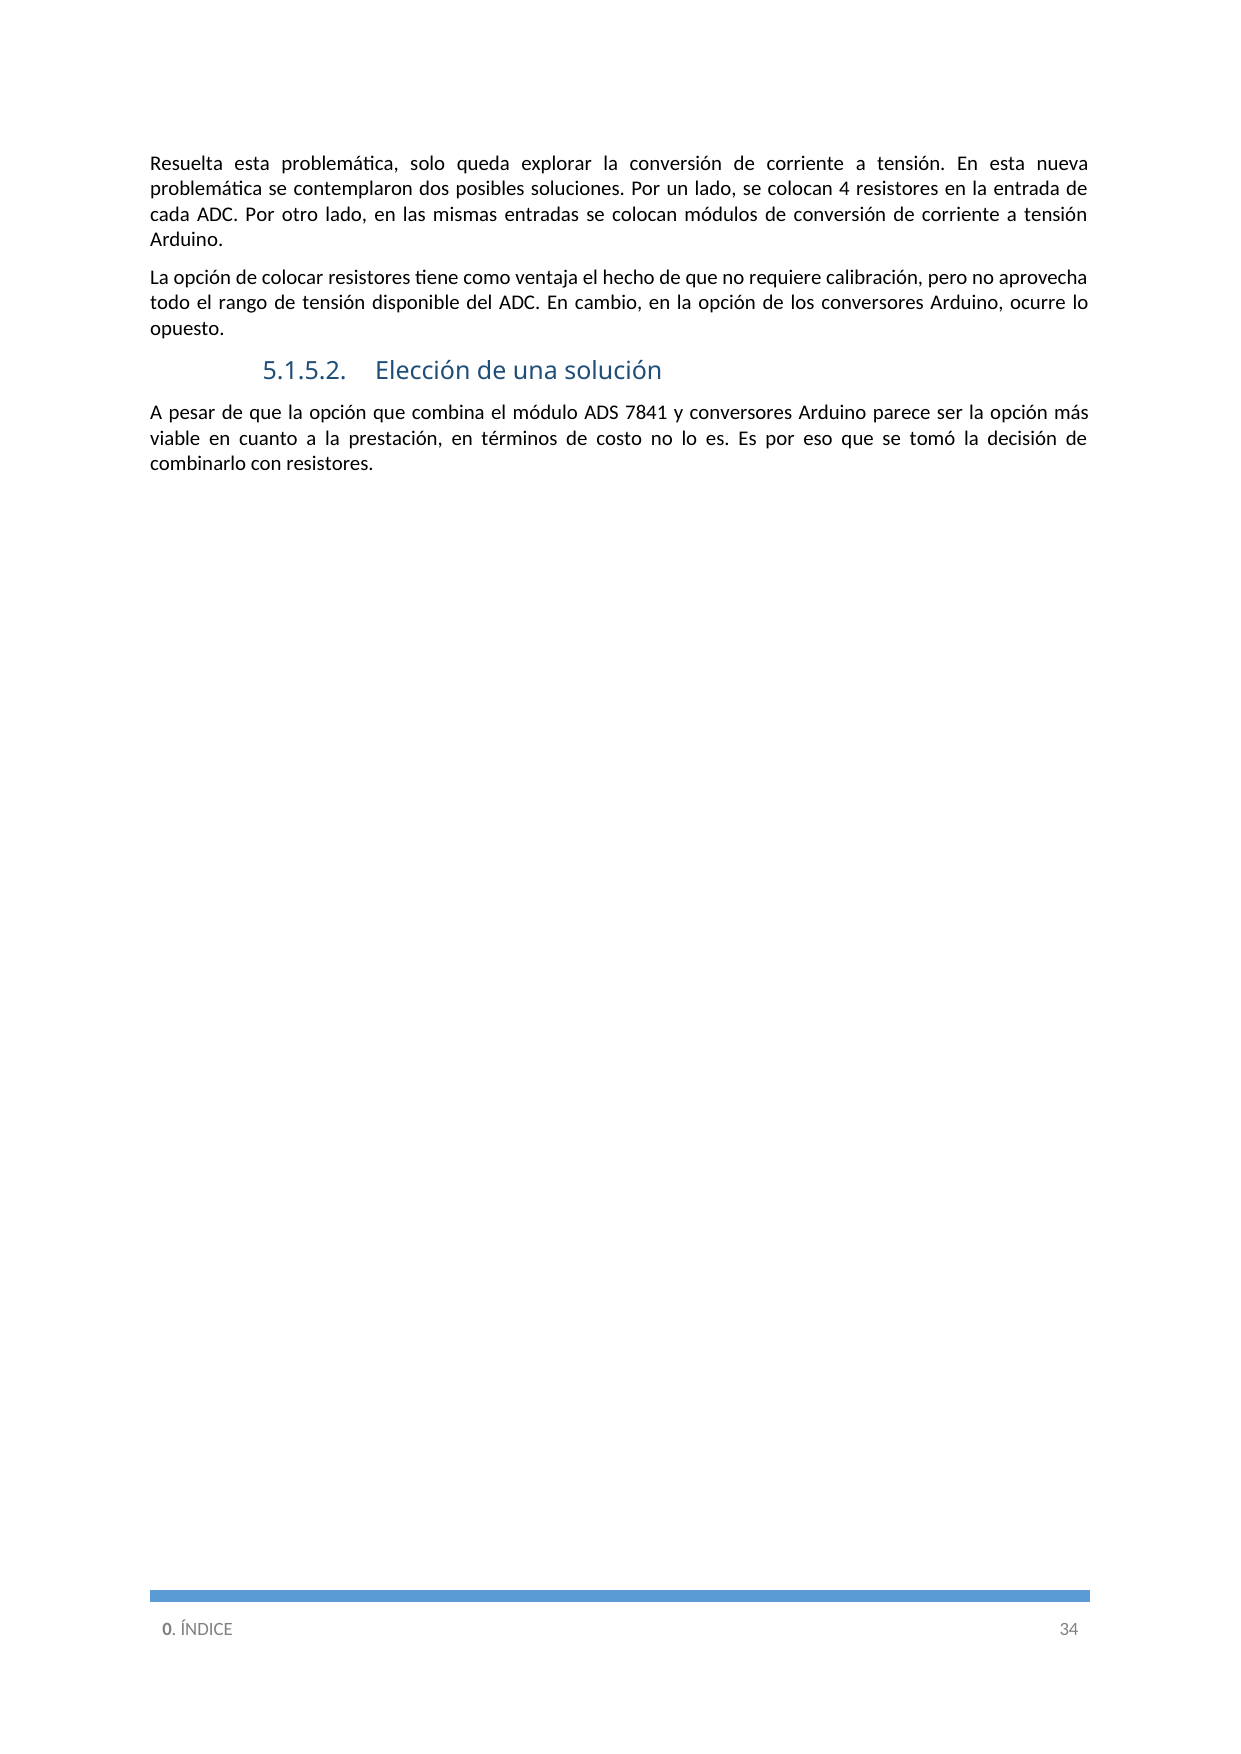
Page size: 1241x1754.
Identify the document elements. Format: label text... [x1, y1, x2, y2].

text La opción de colocar resistores tiene como ventaja el hecho de que no requiere calibración, pero no aprovecha todo el rango de tensión disponible del ADC. En cambio, en la opción de los conversores Arduino, ocurre lo opuesto. [150, 264, 1090, 340]
text Resuelta esta problemática, solo queda explorar la conversión de corriente a tensión. En esta nueva problemática se contemplaron dos posibles soluciones. Por un lado, se colocan 4 resistores en la entrada de cada ADC. Por otro lado, en las mismas entradas se colocan módulos de conversión de corriente a tensión Arduino. [150, 150, 1090, 252]
subtitle Elección de una solución [262, 353, 1090, 387]
text A pesar de que la opción que combina el módulo ADS 7841 y conversores Arduino parece ser la opción más viable en cuanto a la prestación, en términos de costo no lo es. Es por eso que se tomó la decisión de combinarlo con resistores. [150, 399, 1090, 476]
